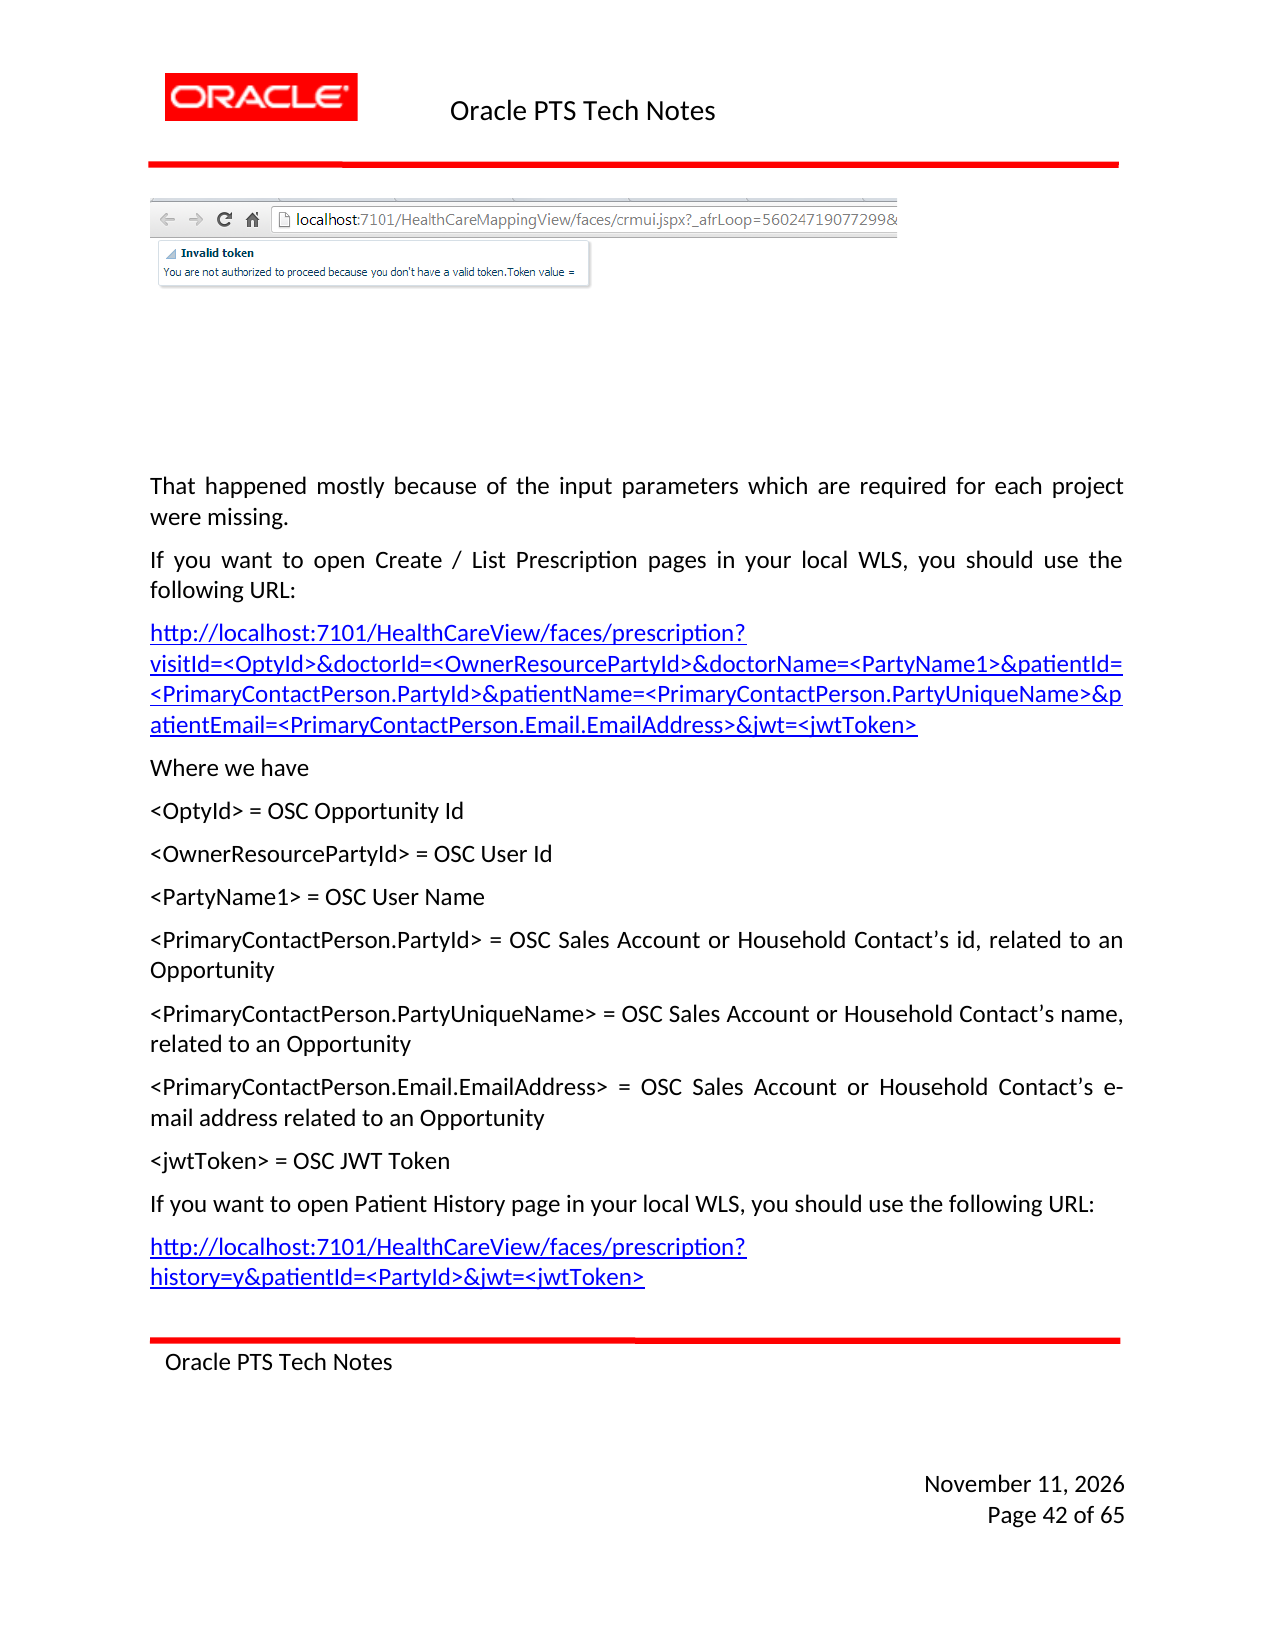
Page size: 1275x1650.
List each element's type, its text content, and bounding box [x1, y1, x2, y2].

text If you want to open Patient History page in your local WLS, you should use the following URL: [150, 1188, 1125, 1218]
text If you want to open Create / List Prescription pages in your local WLS, you should use the following URL: [150, 544, 1125, 605]
text That happened mostly because of the input parameters which are required for each project were missing. [150, 470, 1125, 531]
text http://localhost:7101/HealthCareView/faces/prescription?visitId=<OptyId>&doctorId=<OwnerResourcePartyId>&doctorName=<PartyName1>&patientId=<PrimaryContactPerson.PartyId>&patientName=<PrimaryContactPerson.PartyUniqueName>&patientEmail=<PrimaryContactPerson.Email.EmailAddress>&jwt=<jwtToken> [150, 617, 1125, 739]
text <OwnerResourcePartyId> = OSC User Id [150, 838, 1125, 869]
text http://localhost:7101/HealthCareView/faces/prescription?history=y&patientId=<PartyId>&jwt=<jwtToken> [150, 1231, 1125, 1292]
text <PartyName1> = OSC User Name [150, 881, 1125, 912]
text <jwtToken> = OSC JWT Token [150, 1145, 1125, 1175]
picture [150, 198, 898, 458]
text <OptyId> = OSC Opportunity Id [150, 795, 1125, 826]
text Where we have [150, 752, 1125, 783]
text <PrimaryContactPerson.PartyUniqueName> = OSC Sales Account or Household Contact’s name, related to an Opportunity [150, 998, 1125, 1059]
text <PrimaryContactPerson.Email.EmailAddress> = OSC Sales Account or Household Contact’s e-mail address related to an Opportunity [150, 1071, 1125, 1132]
text <PrimaryContactPerson.PartyId> = OSC Sales Account or Household Contact’s id, related to an Opportunity [150, 924, 1125, 985]
picture [165, 73, 358, 121]
